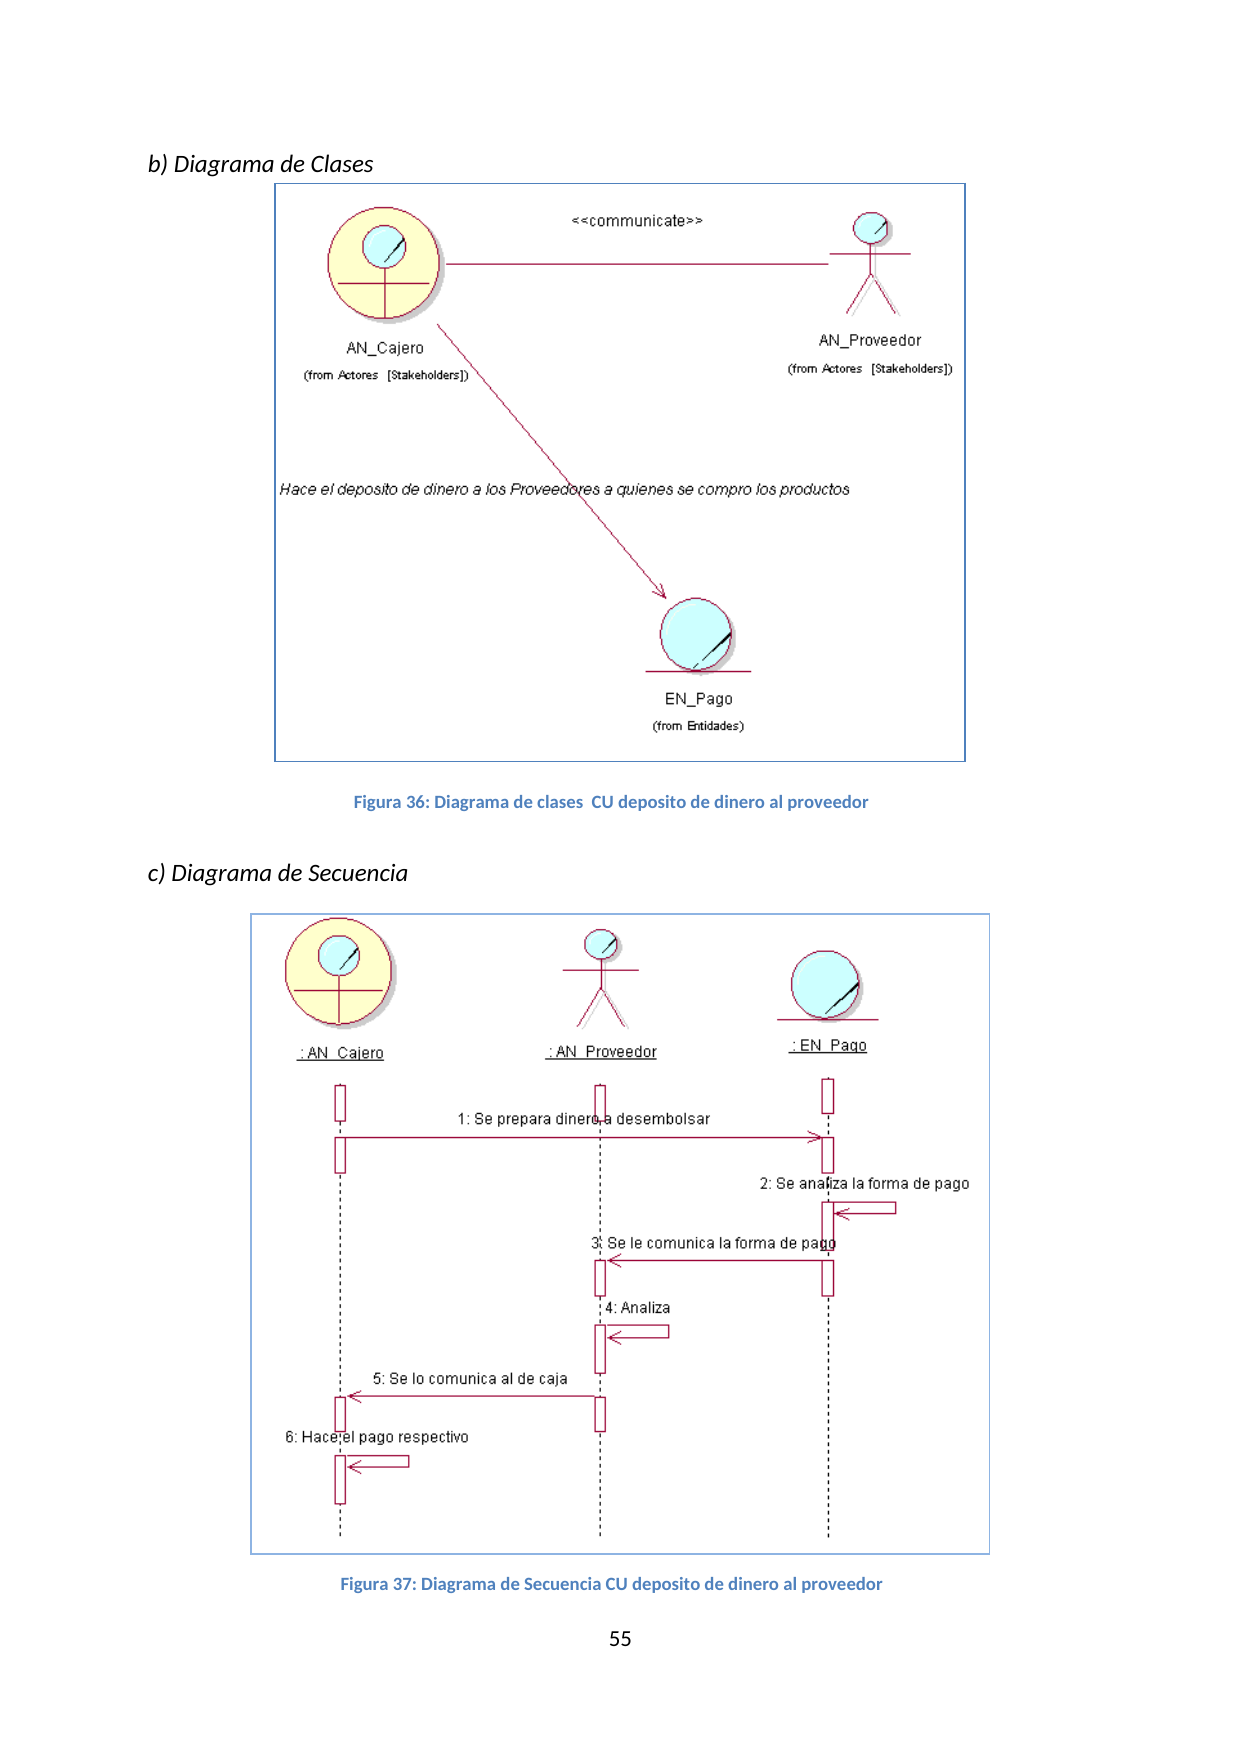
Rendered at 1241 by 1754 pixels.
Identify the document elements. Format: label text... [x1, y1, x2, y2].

picture [252, 915, 989, 1553]
picture [276, 184, 964, 761]
list b) Diagrama de Clases [148, 148, 1093, 178]
text c) Diagrama de Secuencia [148, 857, 1093, 888]
